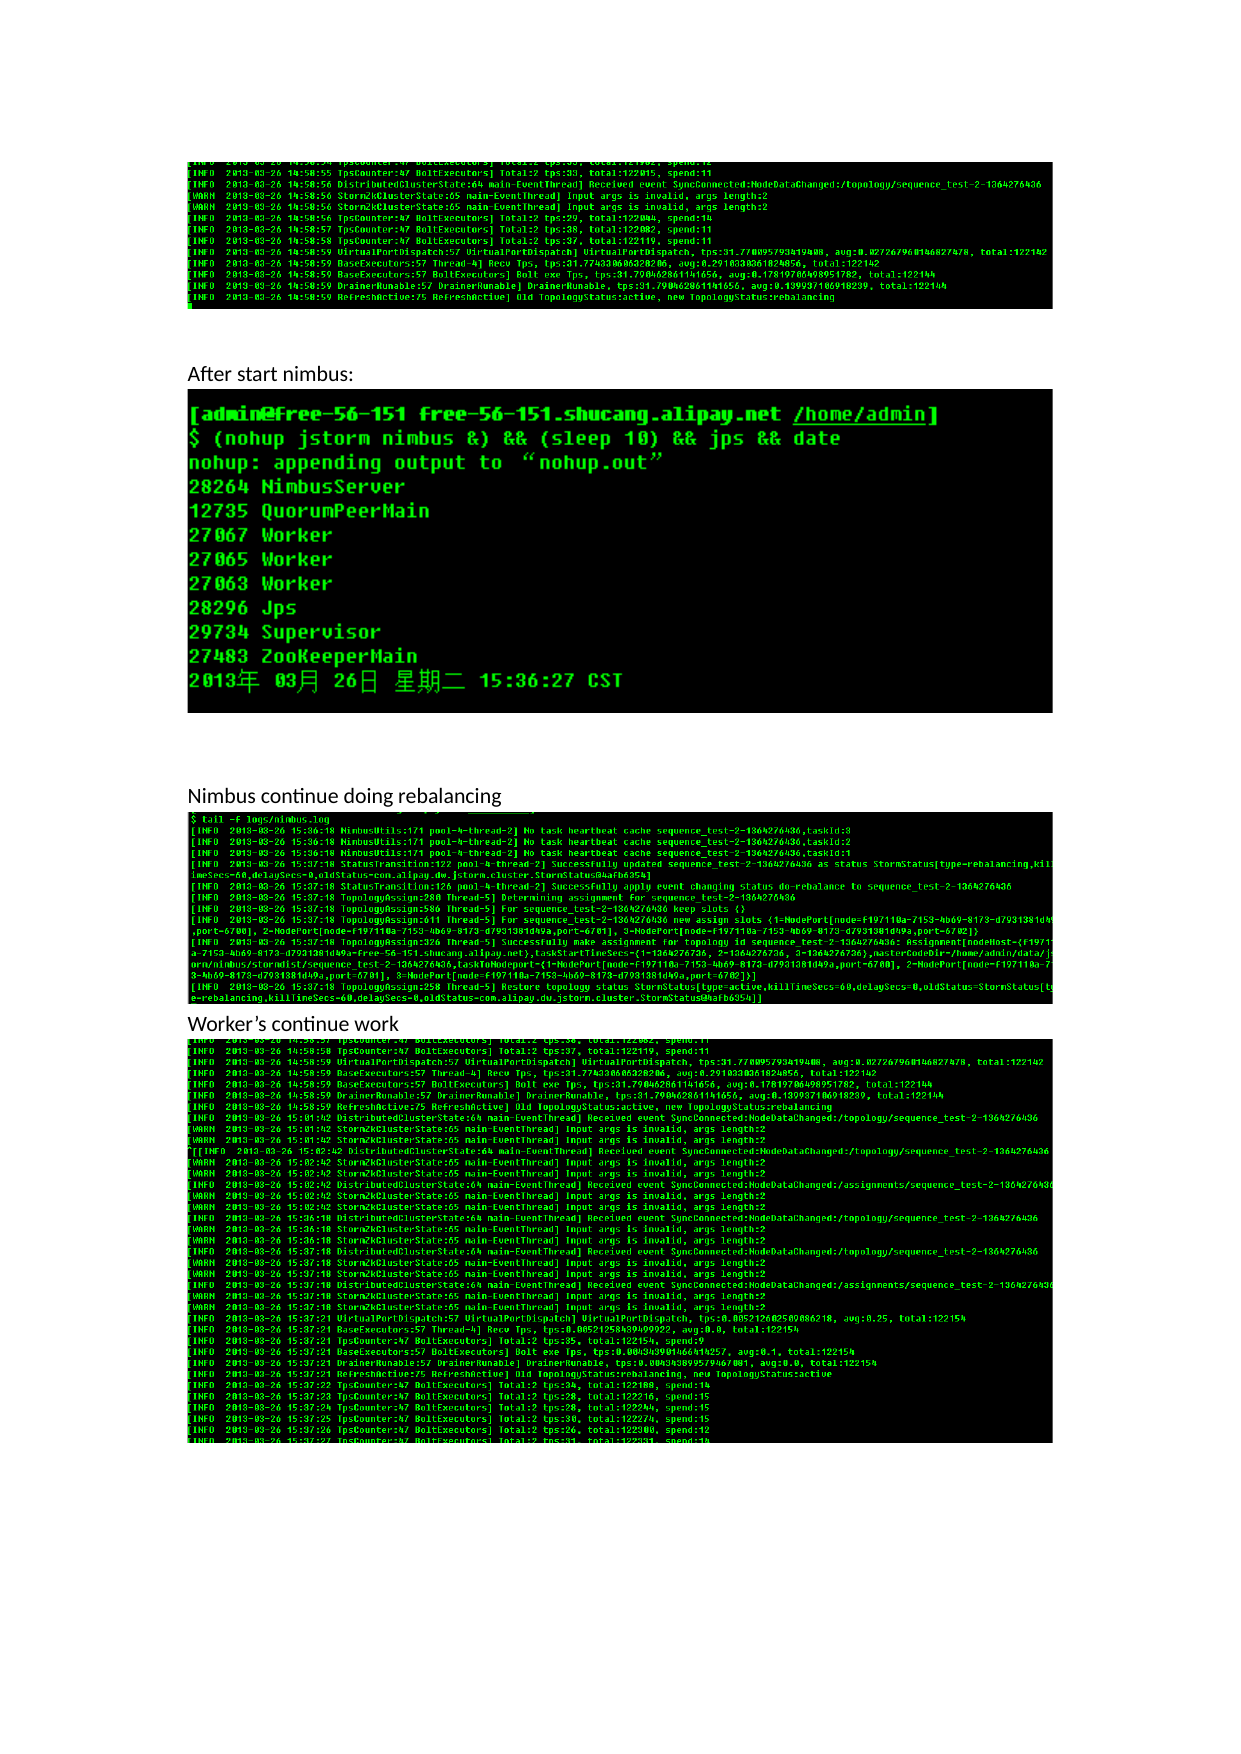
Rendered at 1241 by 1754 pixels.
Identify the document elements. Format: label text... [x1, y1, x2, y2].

text Nimbus continue doing rebalancing [187, 779, 1053, 812]
picture [187, 1039, 1053, 1443]
picture [187, 389, 1053, 713]
picture [187, 812, 1053, 1004]
text After start nimbus: [187, 357, 1053, 389]
picture [187, 162, 1053, 309]
text Worker’s continue work [187, 1007, 1053, 1039]
